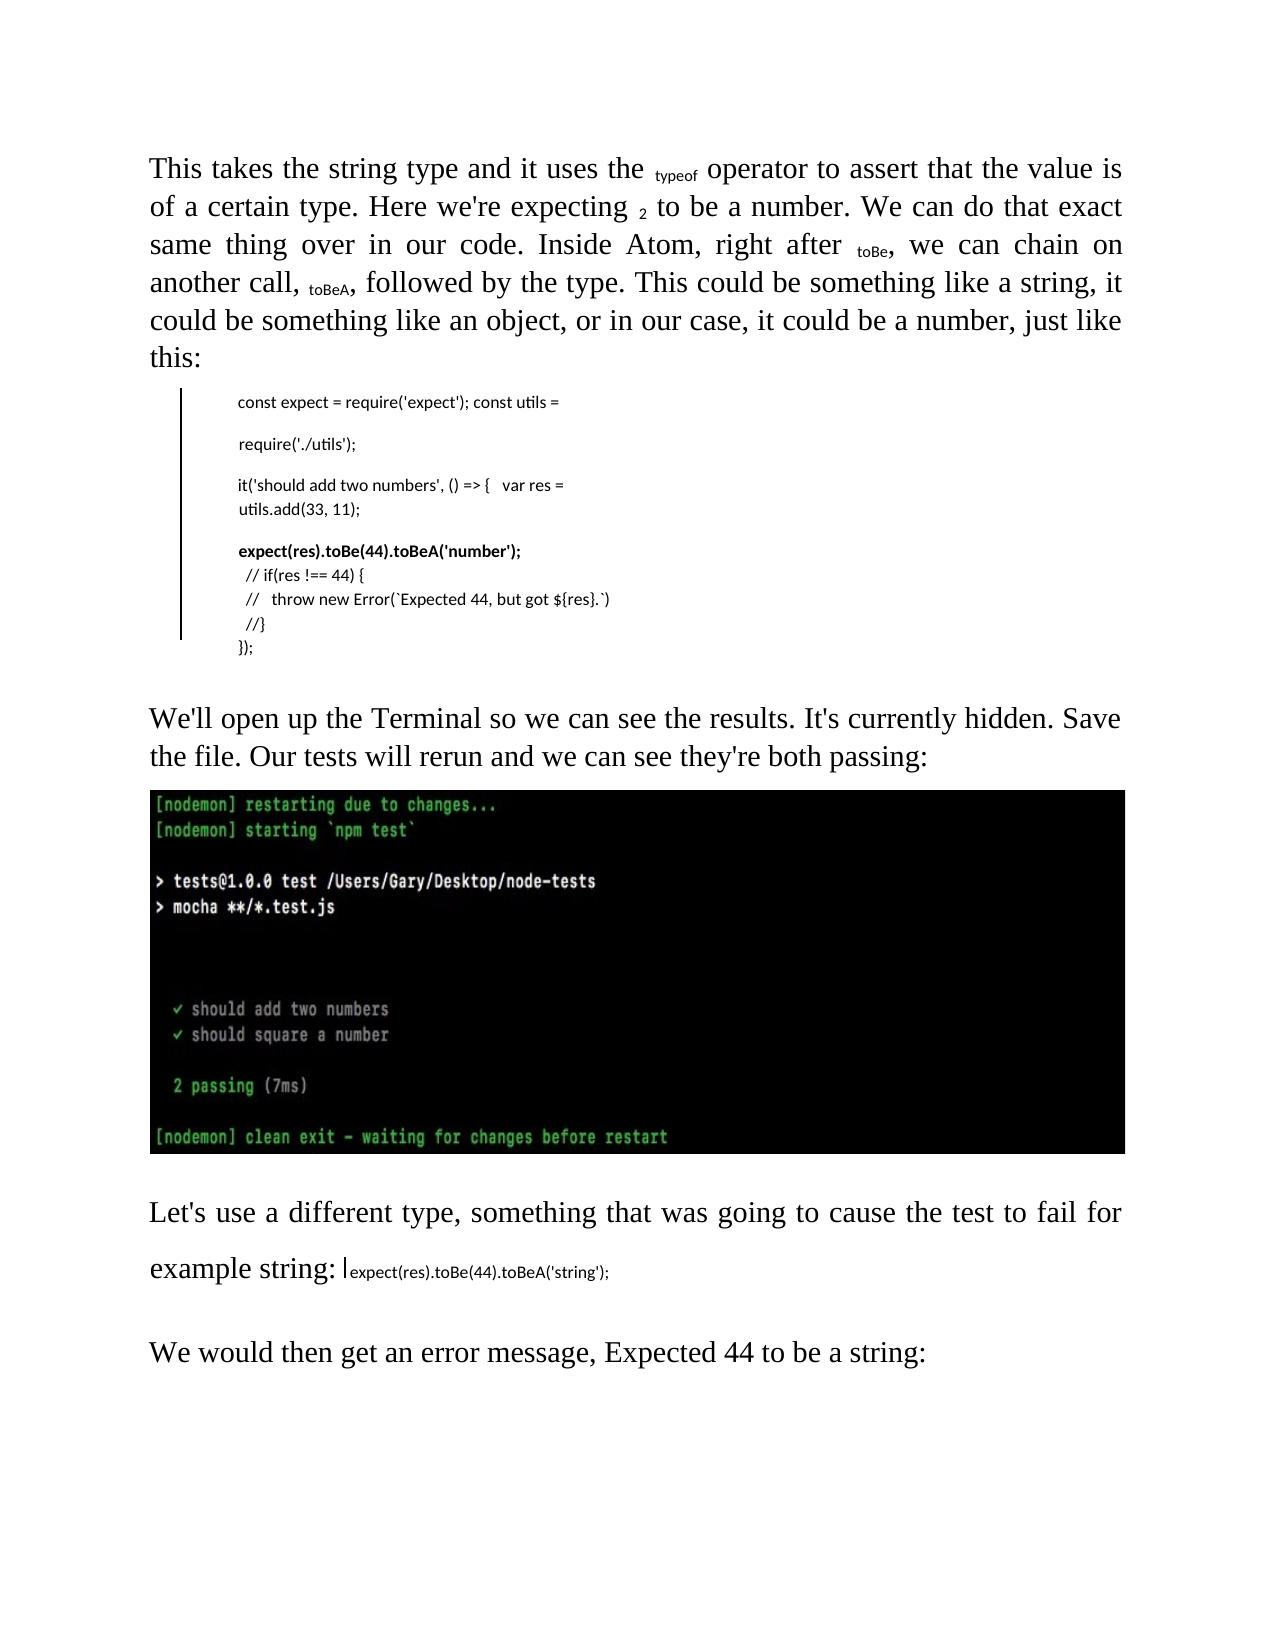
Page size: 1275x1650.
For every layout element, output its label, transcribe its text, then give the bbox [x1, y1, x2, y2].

text it('should add two numbers', () => { var res = utils.add(33, 11); [187, 474, 609, 520]
text // if(res !== 44) { [187, 564, 695, 586]
text We would then get an error message, Expected 44 to be a string: [148, 1334, 1123, 1369]
text This takes the string type and it uses the typeof operator to assert that the value is of a certain type. Here we're expecting 2 to be a number. We can do that exact same thing over in our code. Inside Atom, right after toBe, we can chain on another call, toBeA, followed by the type. This could be something like a string, it could be something like an object, or in our case, it could be a number, just like this: [150, 150, 1125, 374]
text const expect = require('expect'); const utils = require('./utils'); [187, 392, 599, 454]
text }); [187, 637, 695, 658]
text We'll open up the Terminal so we can see the results. It's currently hidden. Save the file. Our tests will rerun and we can see they're both passing: [148, 701, 1123, 773]
text // throw new Error(`Expected 44, but got ${res}.`) [187, 588, 1125, 610]
text Let's use a different type, something that was going to cause the test to fail for example string: expect(res).toBe(44).toBeA('string'); [148, 1194, 1123, 1285]
text expect(res).toBe(44).toBeA('number'); [182, 540, 1125, 562]
picture [150, 790, 1125, 1154]
text //} [187, 613, 695, 634]
